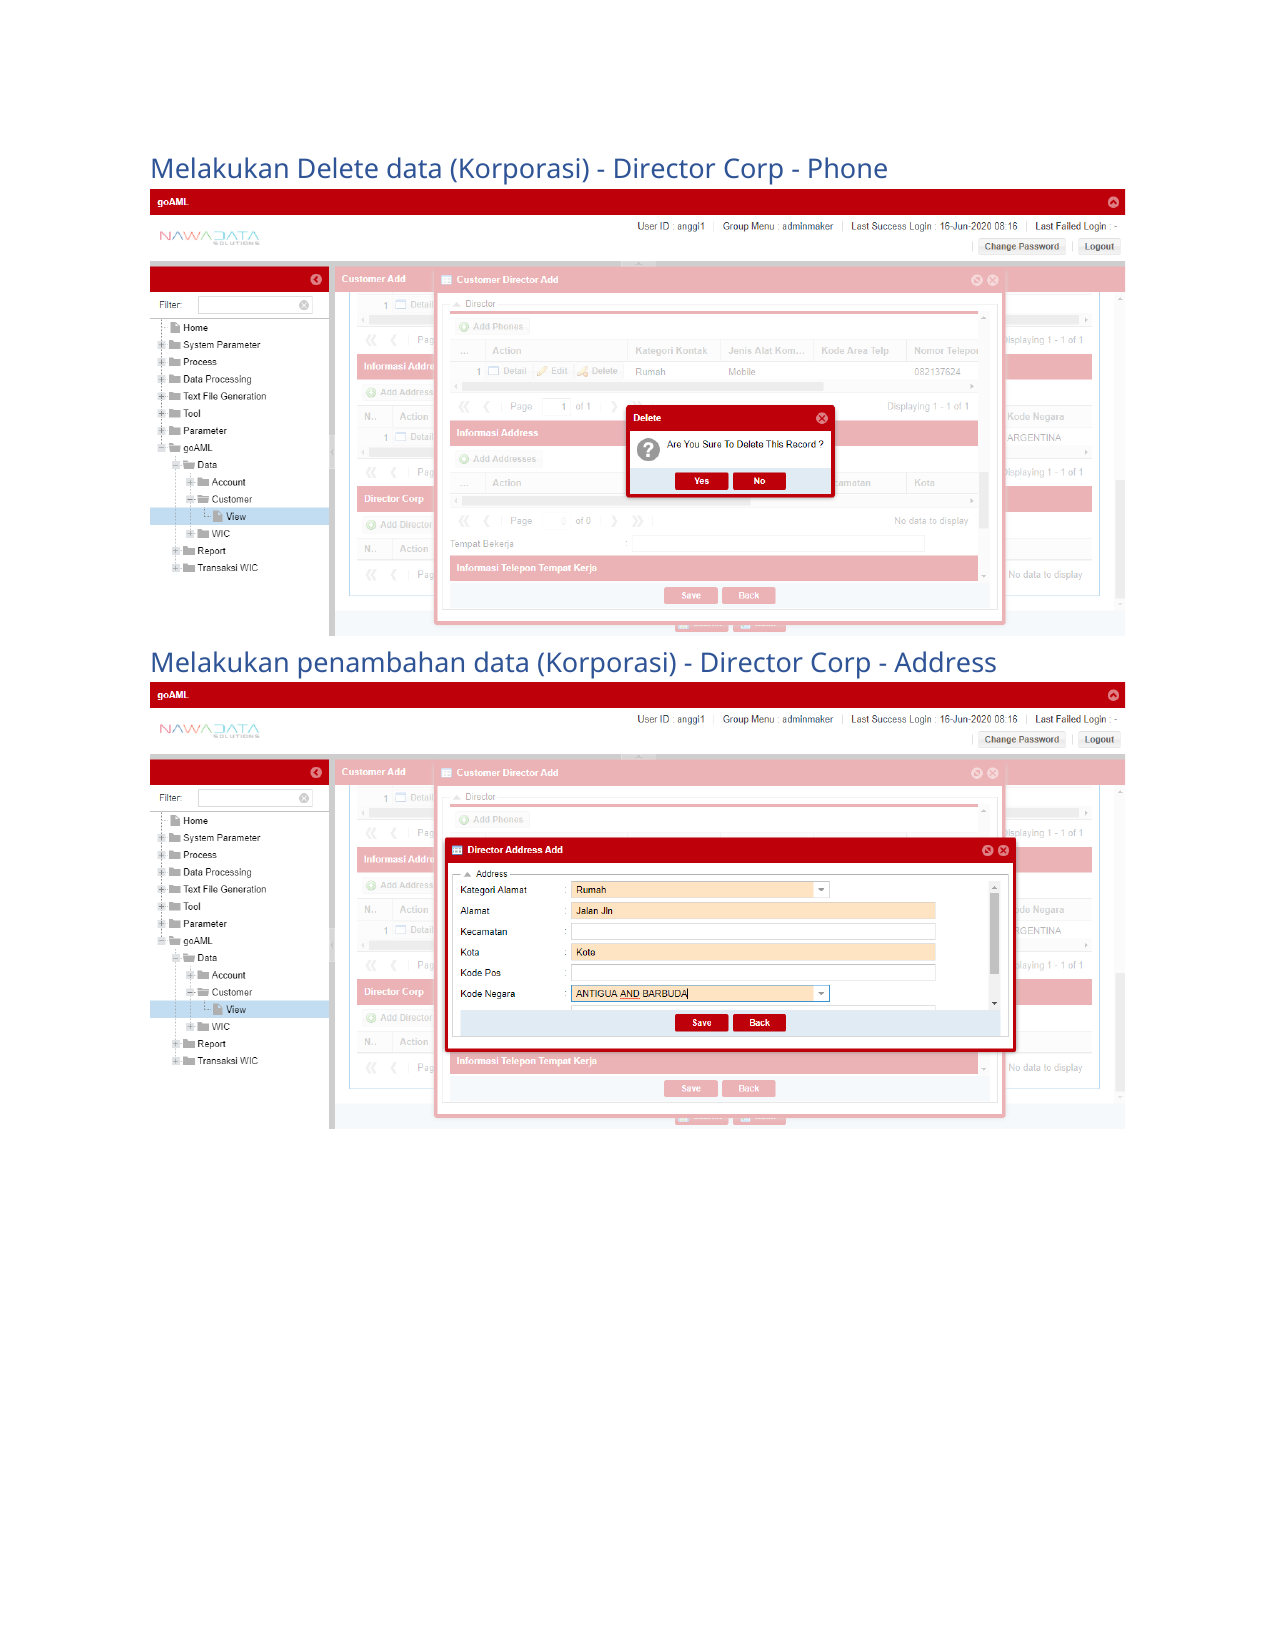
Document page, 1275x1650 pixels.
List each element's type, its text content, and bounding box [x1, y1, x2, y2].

subtitle Melakukan Delete data (Korporasi) - Director Corp - Phone [150, 150, 1125, 189]
picture [150, 189, 1125, 636]
picture [150, 682, 1125, 1129]
subtitle Melakukan penambahan data (Korporasi) - Director Corp - Address [150, 643, 1125, 682]
